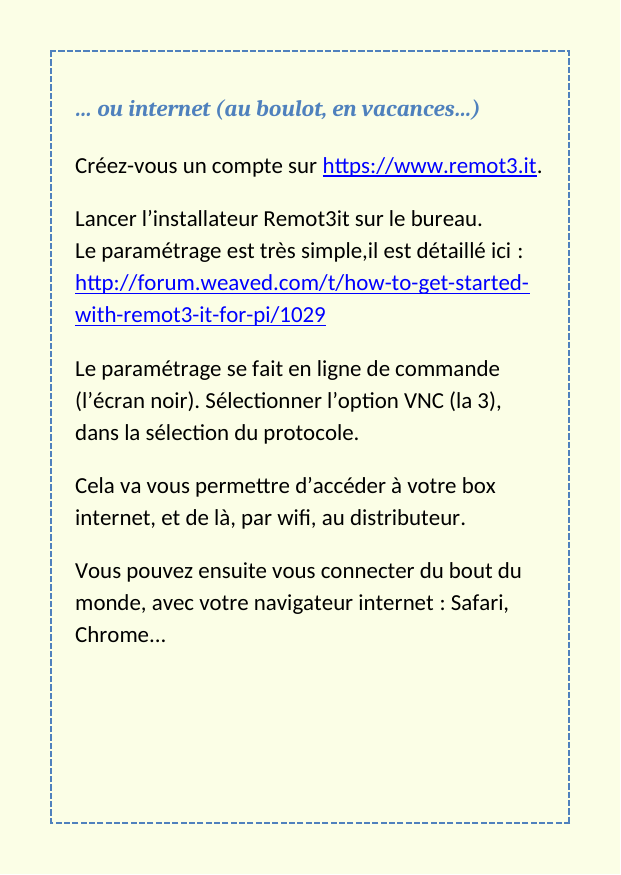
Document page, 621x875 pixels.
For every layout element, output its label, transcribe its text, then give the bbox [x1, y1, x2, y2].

text Lancer l’installateur Remot3it sur le bureau. Le paramétrage est très simple,il est détaillé ici : http://forum.weaved.com/t/how-to-get-started-with-remot3-it-for-pi/1029 [75, 204, 545, 329]
subtitle … ou internet (au boulot, en vacances…) [75, 96, 545, 122]
text Le paramétrage se fait en ligne de commande (l’écran noir). Sélectionner l’option VNC (la 3), dans la sélection du protocole. [75, 354, 545, 446]
text Créez-vous un compte sur https://www.remot3.it. [75, 151, 545, 179]
text Cela va vous permettre d’accéder à votre box internet, et de là, par wifi, au distributeur. [75, 471, 545, 531]
text Vous pouvez ensuite vous connecter du bout du monde, avec votre navigateur internet : Safari, Chrome... [75, 556, 545, 649]
